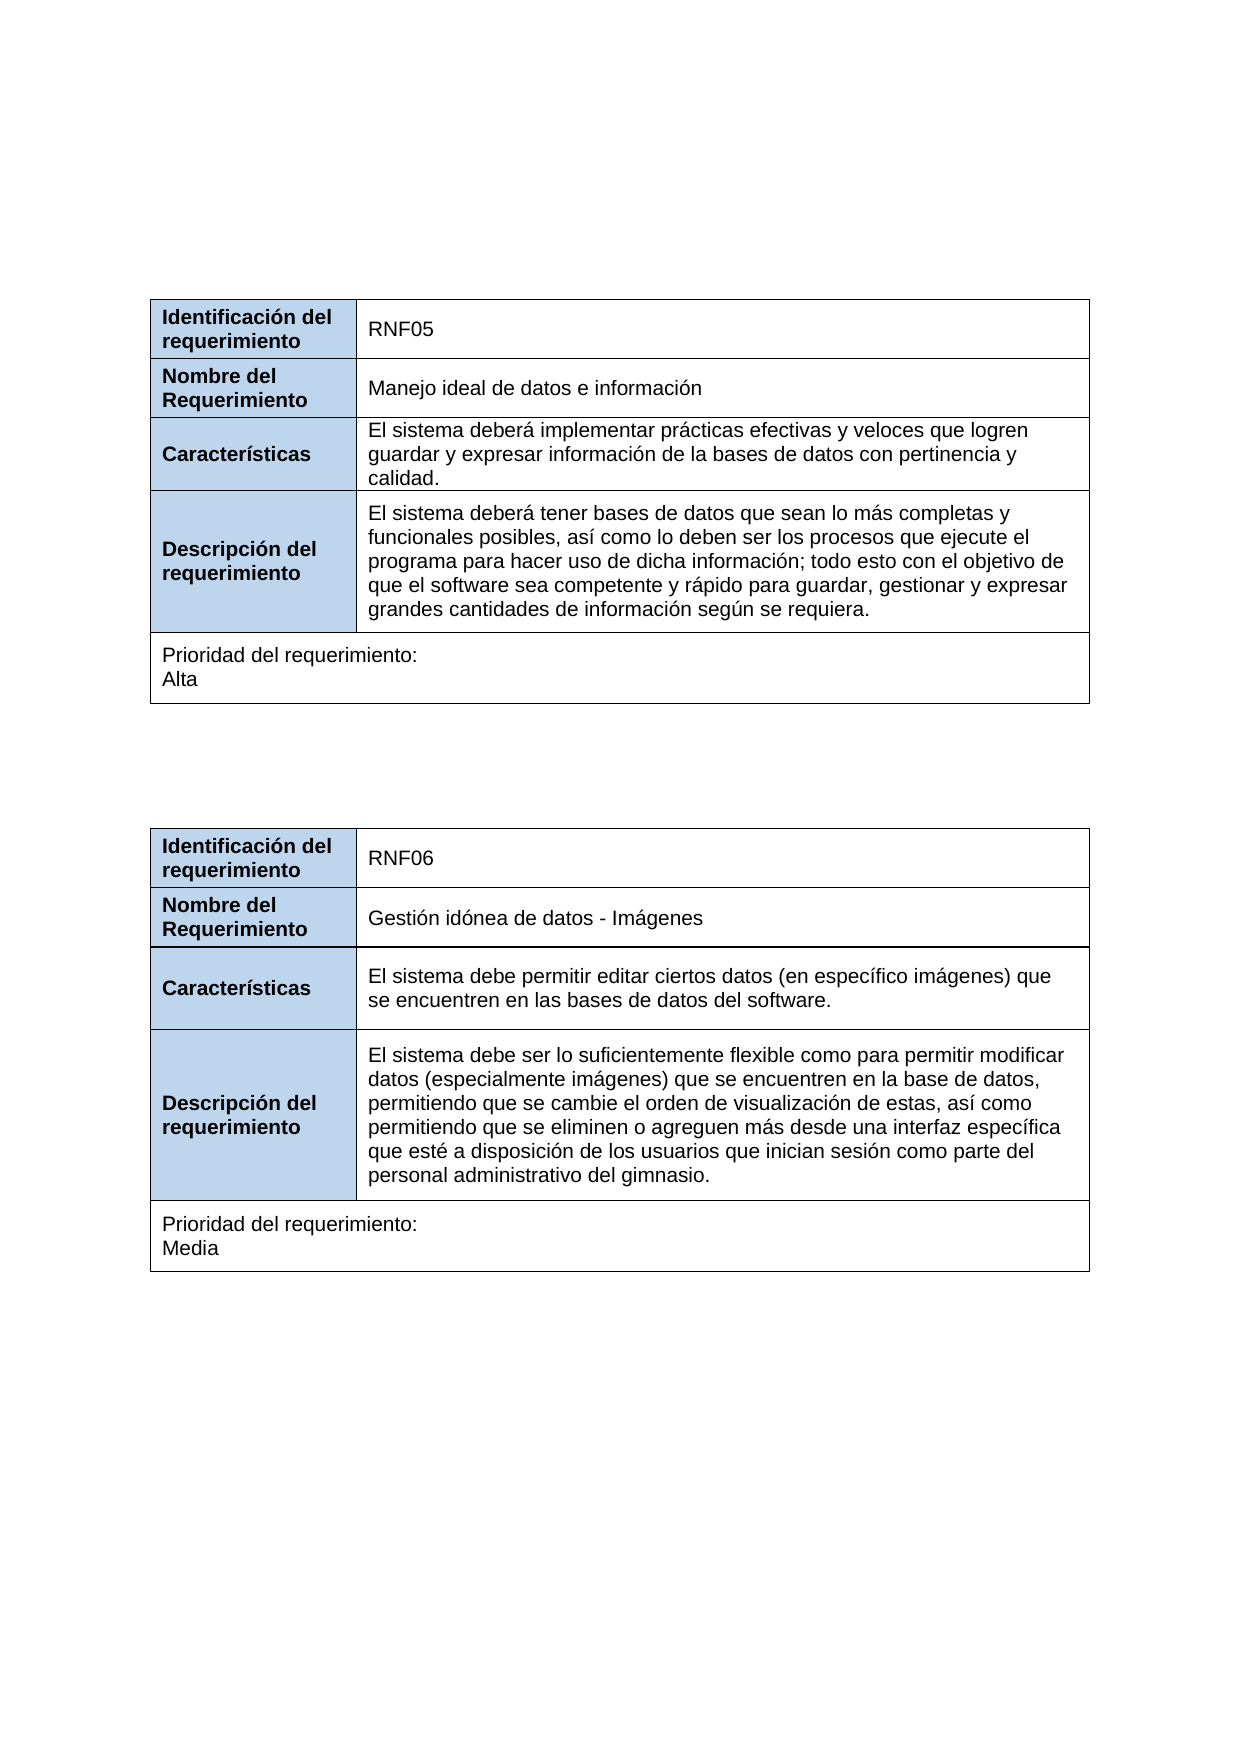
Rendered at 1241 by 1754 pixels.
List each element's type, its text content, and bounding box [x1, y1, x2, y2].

table_header RNF06 [357, 829, 1089, 887]
table_header Identificación del requerimiento [151, 300, 356, 358]
table_cell Prioridad del requerimiento: Alta [151, 633, 1089, 702]
table_header Identificación del requerimiento [151, 829, 356, 887]
table_cell El sistema deberá tener bases de datos que sean lo más completas y funcionales posibles, así como lo deben ser los procesos que ejecute el programa para hacer uso de dicha información; todo esto con el objetivo de que el software sea competente y rápido para guardar, gestionar y expresar grandes cantidades de información según se requiera. [357, 491, 1089, 632]
table_cell Características [151, 948, 356, 1029]
table_cell Nombre del Requerimiento [151, 888, 356, 946]
table_cell Manejo ideal de datos e información [357, 359, 1089, 417]
table_cell Características [151, 418, 356, 490]
table_cell Nombre del Requerimiento [151, 359, 356, 417]
table_cell El sistema debe ser lo suficientemente flexible como para permitir modificar datos (especialmente imágenes) que se encuentren en la base de datos, permitiendo que se cambie el orden de visualización de estas, así como permitiendo que se eliminen o agreguen más desde una interfaz específica que esté a disposición de los usuarios que inician sesión como parte del personal administrativo del gimnasio. [357, 1030, 1089, 1200]
table_cell Prioridad del requerimiento: Media [151, 1201, 1089, 1271]
table_cell Gestión idónea de datos - Imágenes [357, 888, 1089, 946]
table_cell Descripción del requerimiento [151, 1030, 356, 1200]
table_cell Descripción del requerimiento [151, 491, 356, 632]
table_cell El sistema debe permitir editar ciertos datos (en específico imágenes) que se encuentren en las bases de datos del software. [357, 948, 1089, 1029]
table_header RNF05 [357, 300, 1089, 358]
table_cell El sistema deberá implementar prácticas efectivas y veloces que logren guardar y expresar información de la bases de datos con pertinencia y calidad. [357, 418, 1089, 490]
